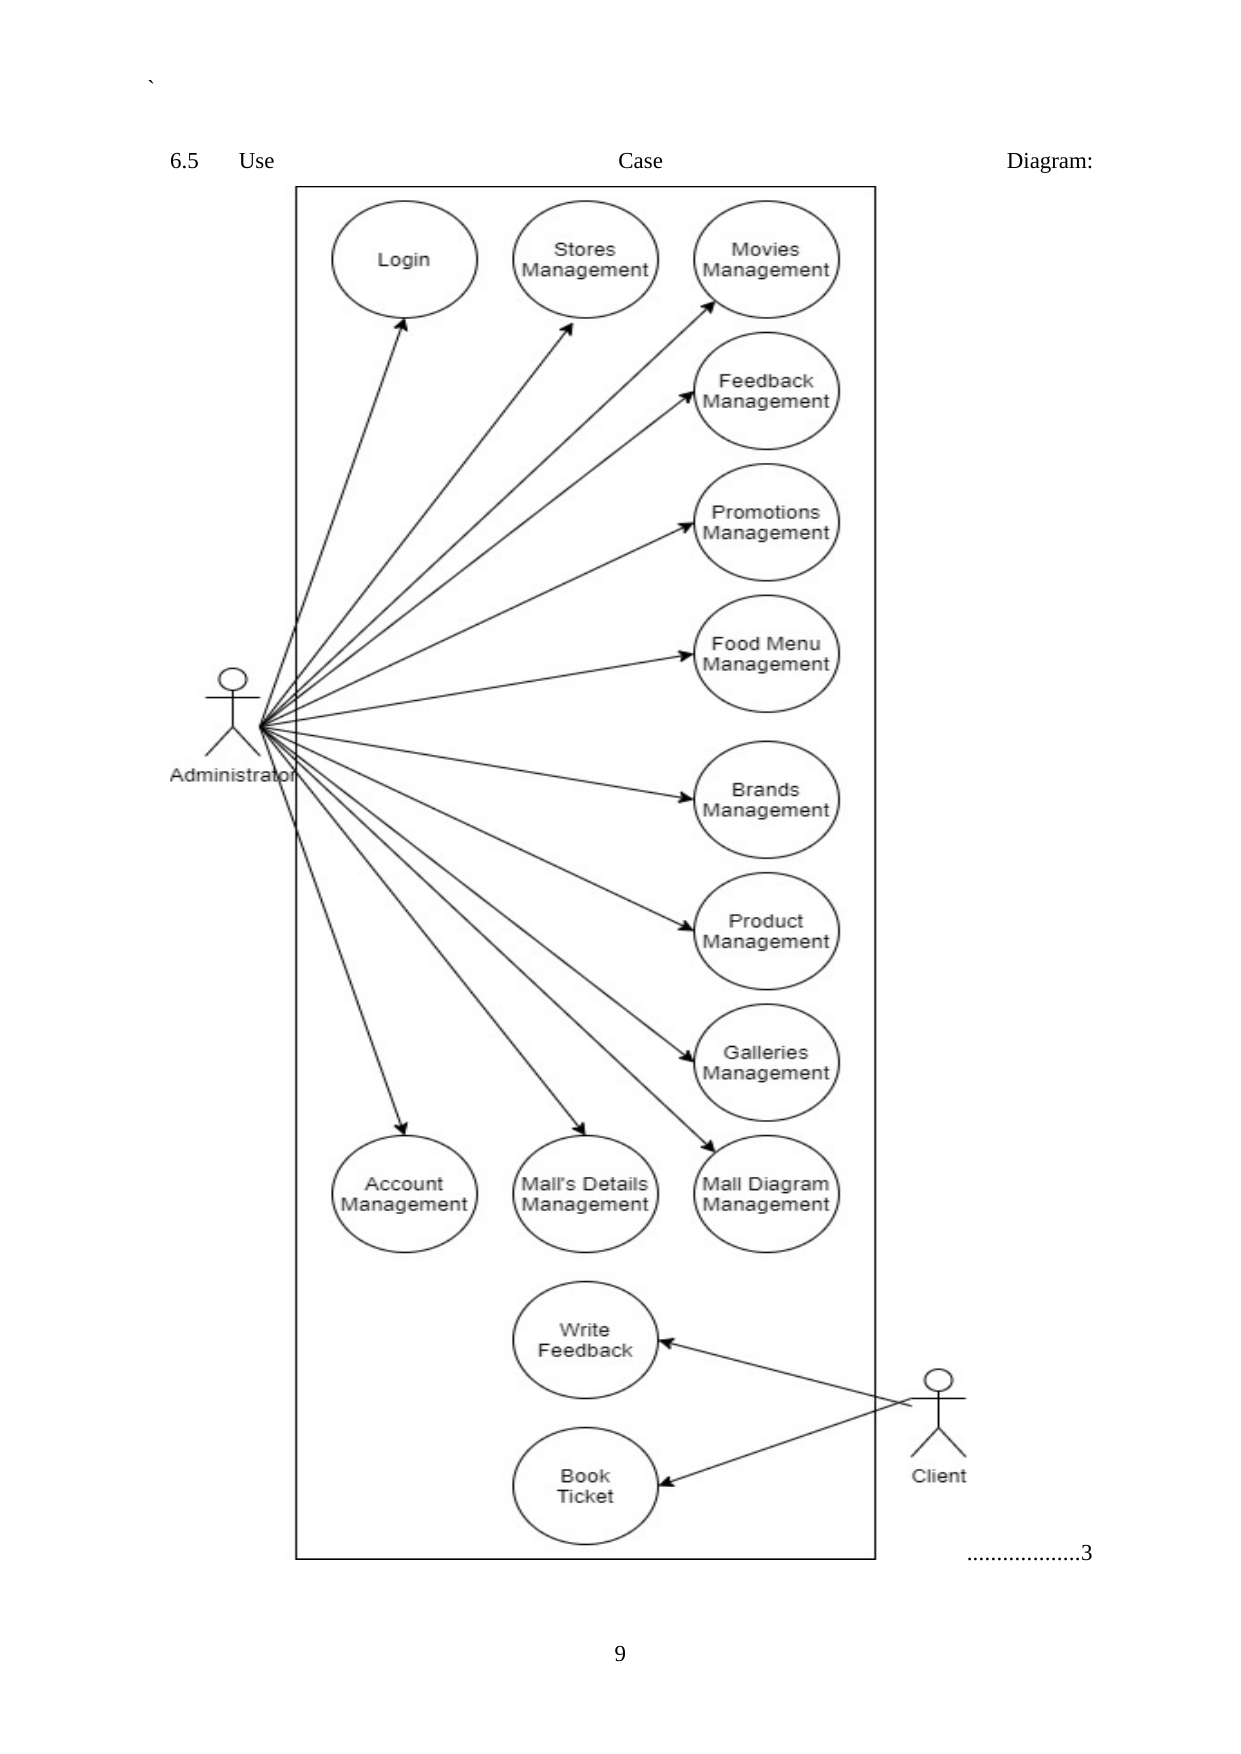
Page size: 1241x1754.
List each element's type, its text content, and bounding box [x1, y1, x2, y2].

picture [169, 186, 967, 1560]
